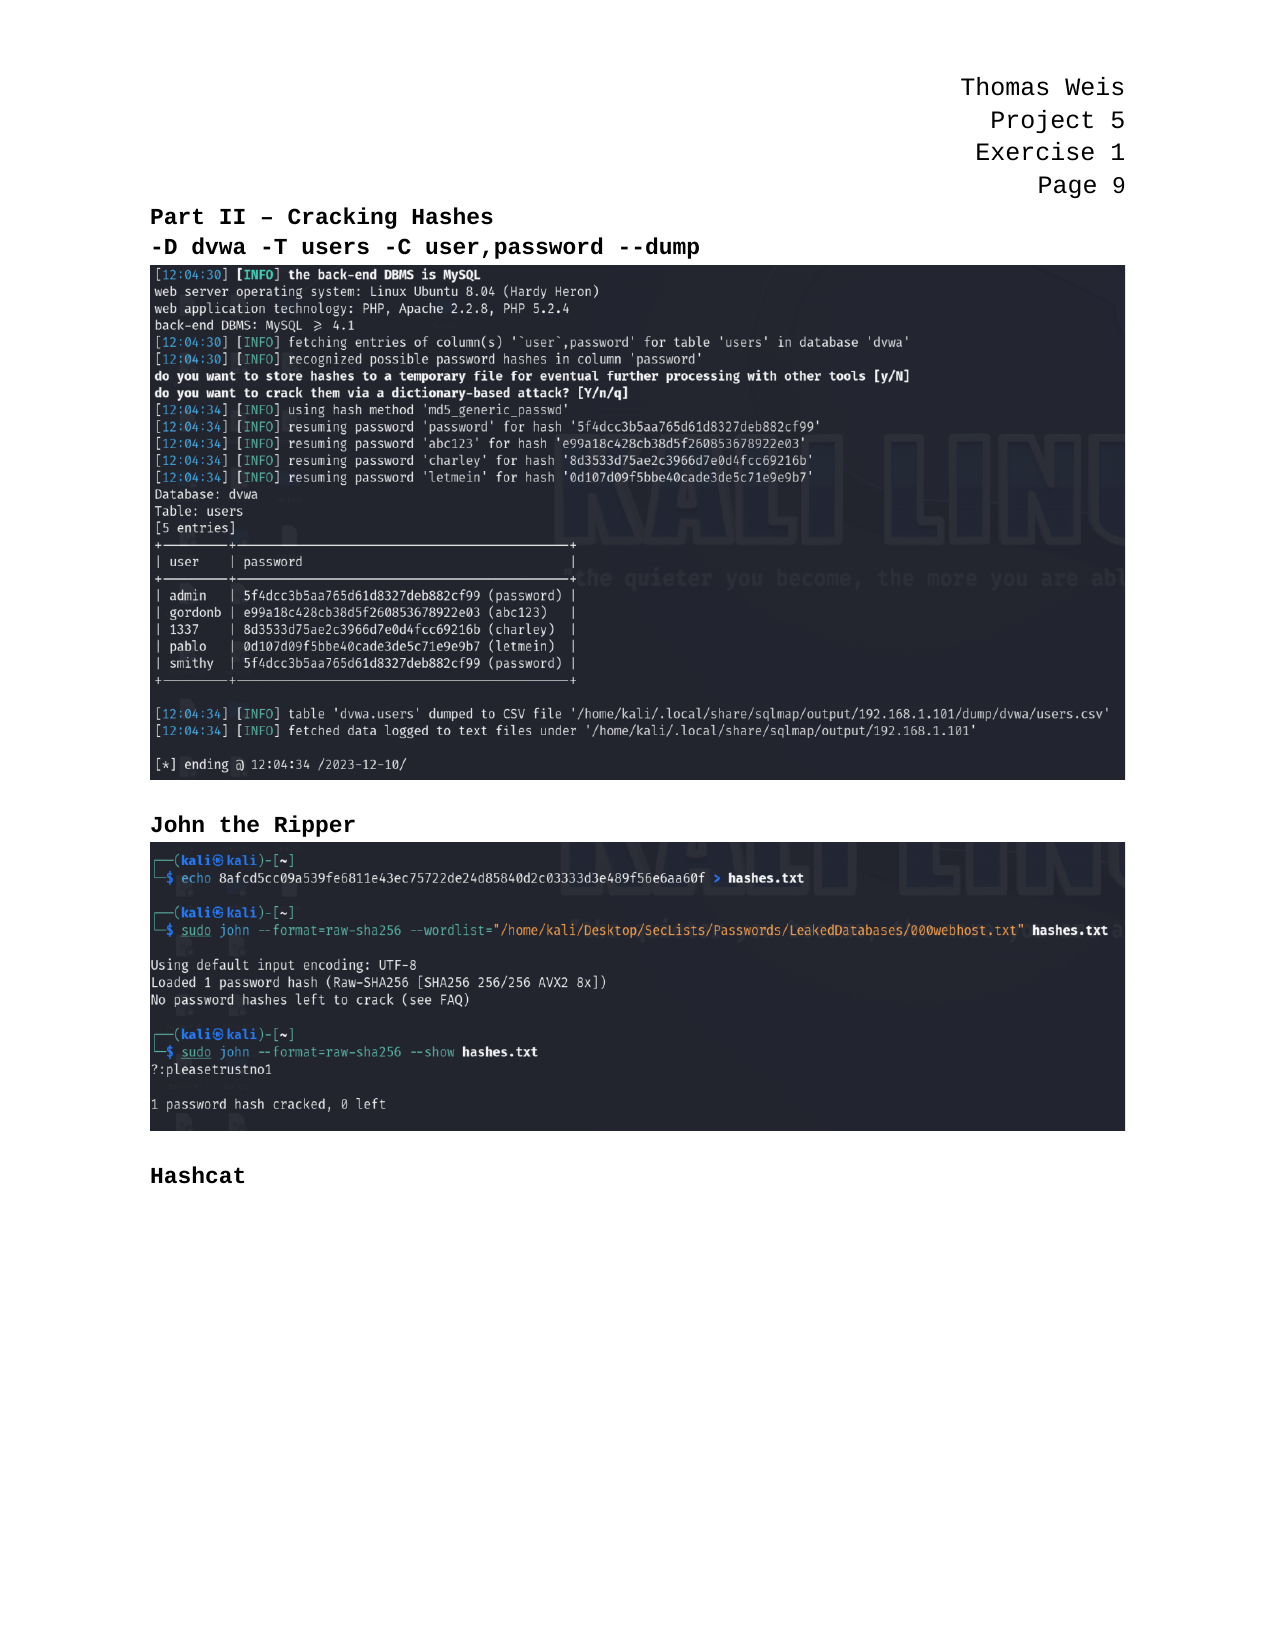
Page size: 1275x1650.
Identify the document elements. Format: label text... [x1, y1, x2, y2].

text John the Ripper [150, 813, 1125, 839]
text -D dvwa -T users -C user,password --dump [150, 235, 1125, 261]
text Part II – Cracking Hashes [150, 205, 1125, 231]
picture [150, 842, 1125, 1131]
text Hashcat [150, 1164, 1125, 1190]
picture [150, 265, 1125, 780]
